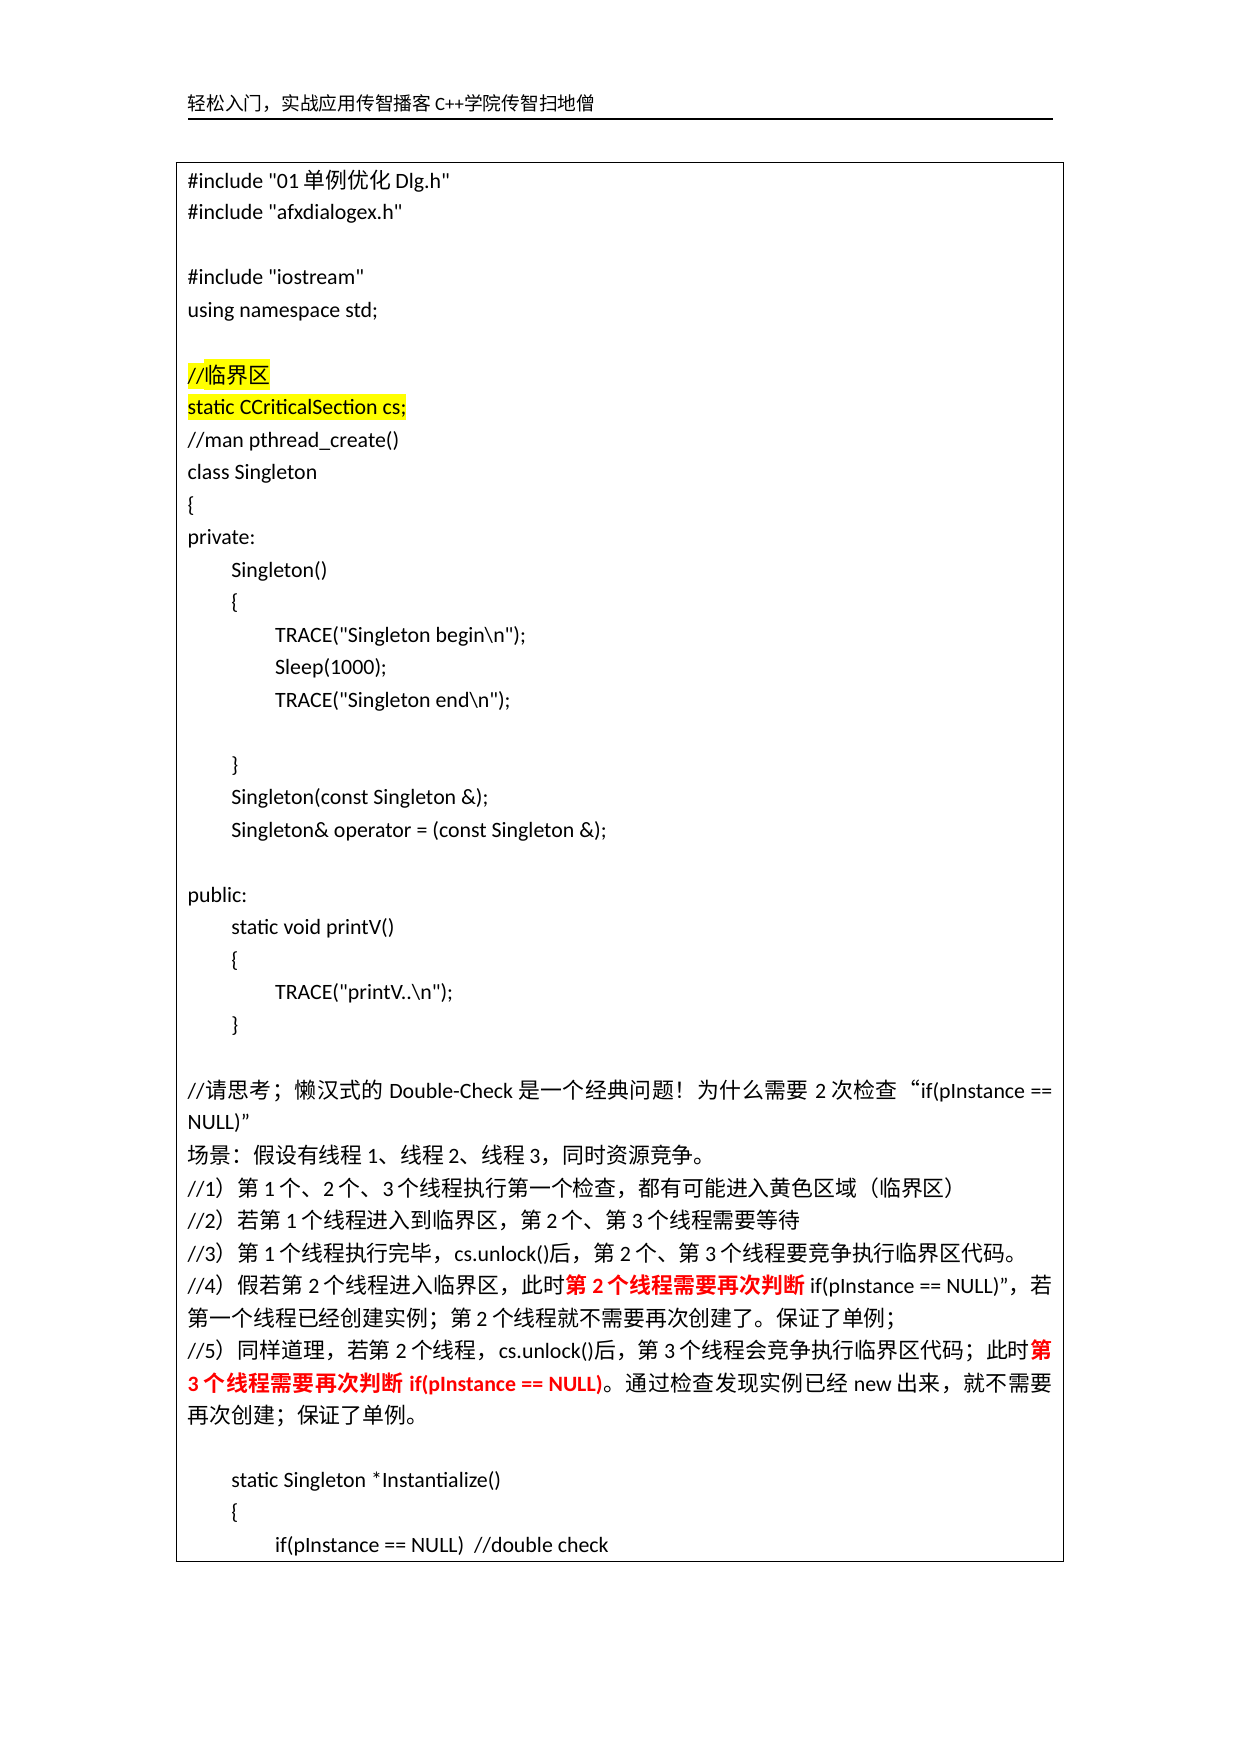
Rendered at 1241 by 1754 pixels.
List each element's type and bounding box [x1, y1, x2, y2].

table_cell [177, 163, 1063, 1561]
